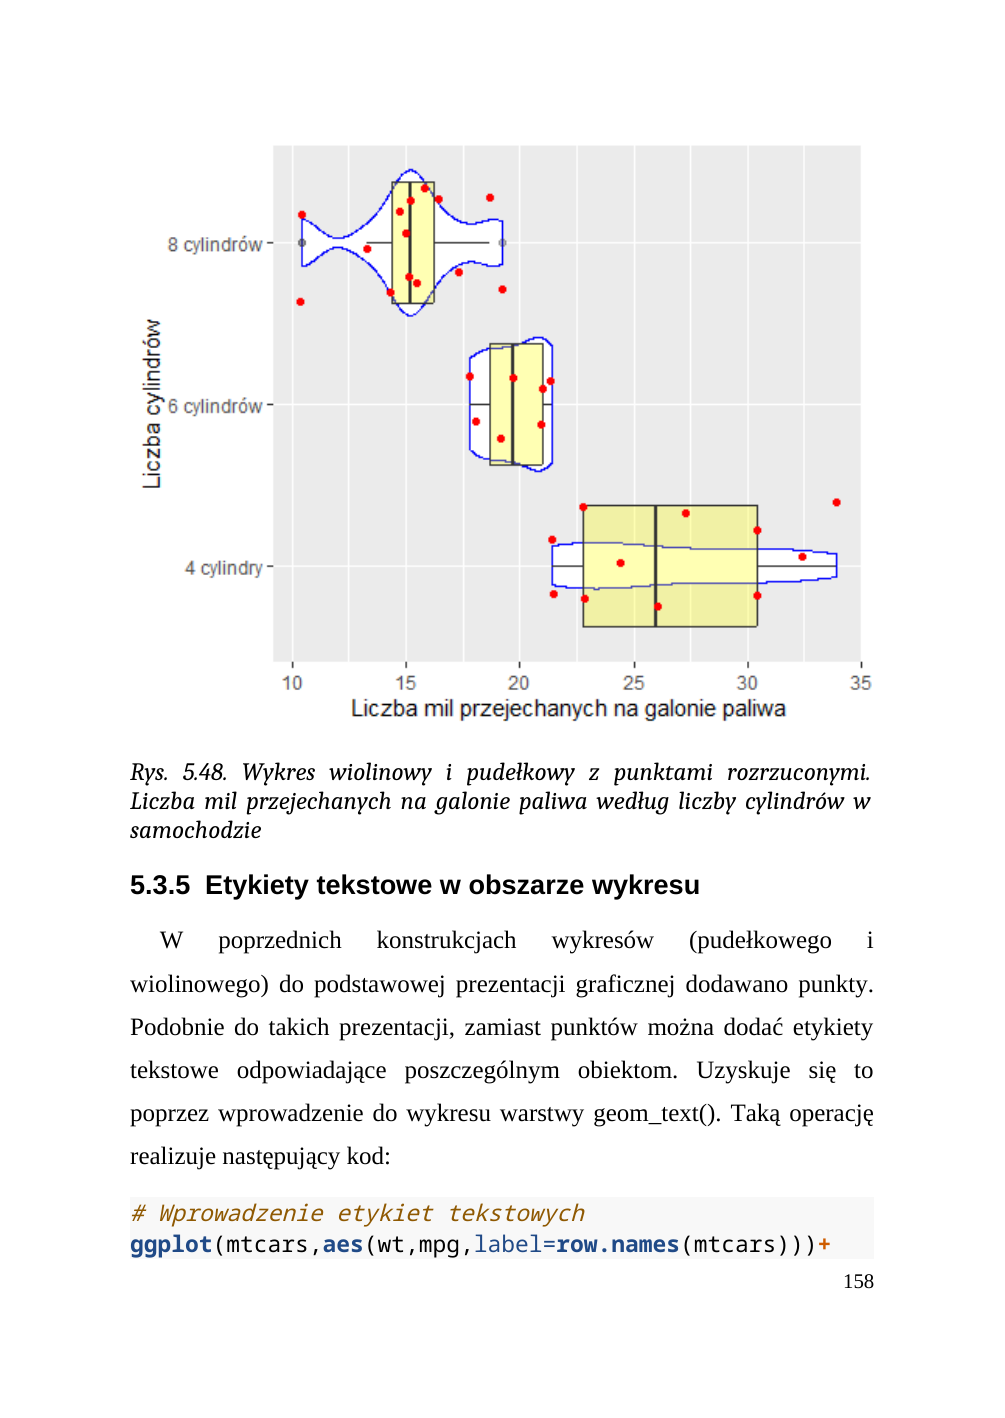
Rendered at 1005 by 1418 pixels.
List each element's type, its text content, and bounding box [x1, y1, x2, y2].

picture [129, 135, 875, 732]
text W poprzednich konstrukcjach wykresów (pudełkowego i wiolinowego) do podstawowej prezentacji graficznej dodawano punkty. Podobnie do takich prezentacji, zamiast punktów można dodać etykiety tekstowe odpowiadające poszczególnym obiektom. Uzyskuje się to poprzez wprowadzenie do wykresu warstwy geom_text(). Taką operację realizuje następujący kod: [130, 926, 874, 1170]
subtitle Etykiety tekstowe w obszarze wykresu [130, 869, 874, 901]
text # Wprowadzenie etykiet tekstowych ggplot(mtcars,aes(wt,mpg,label=row.names(mtcars)))+ geom_text() [584, 1197, 874, 1259]
